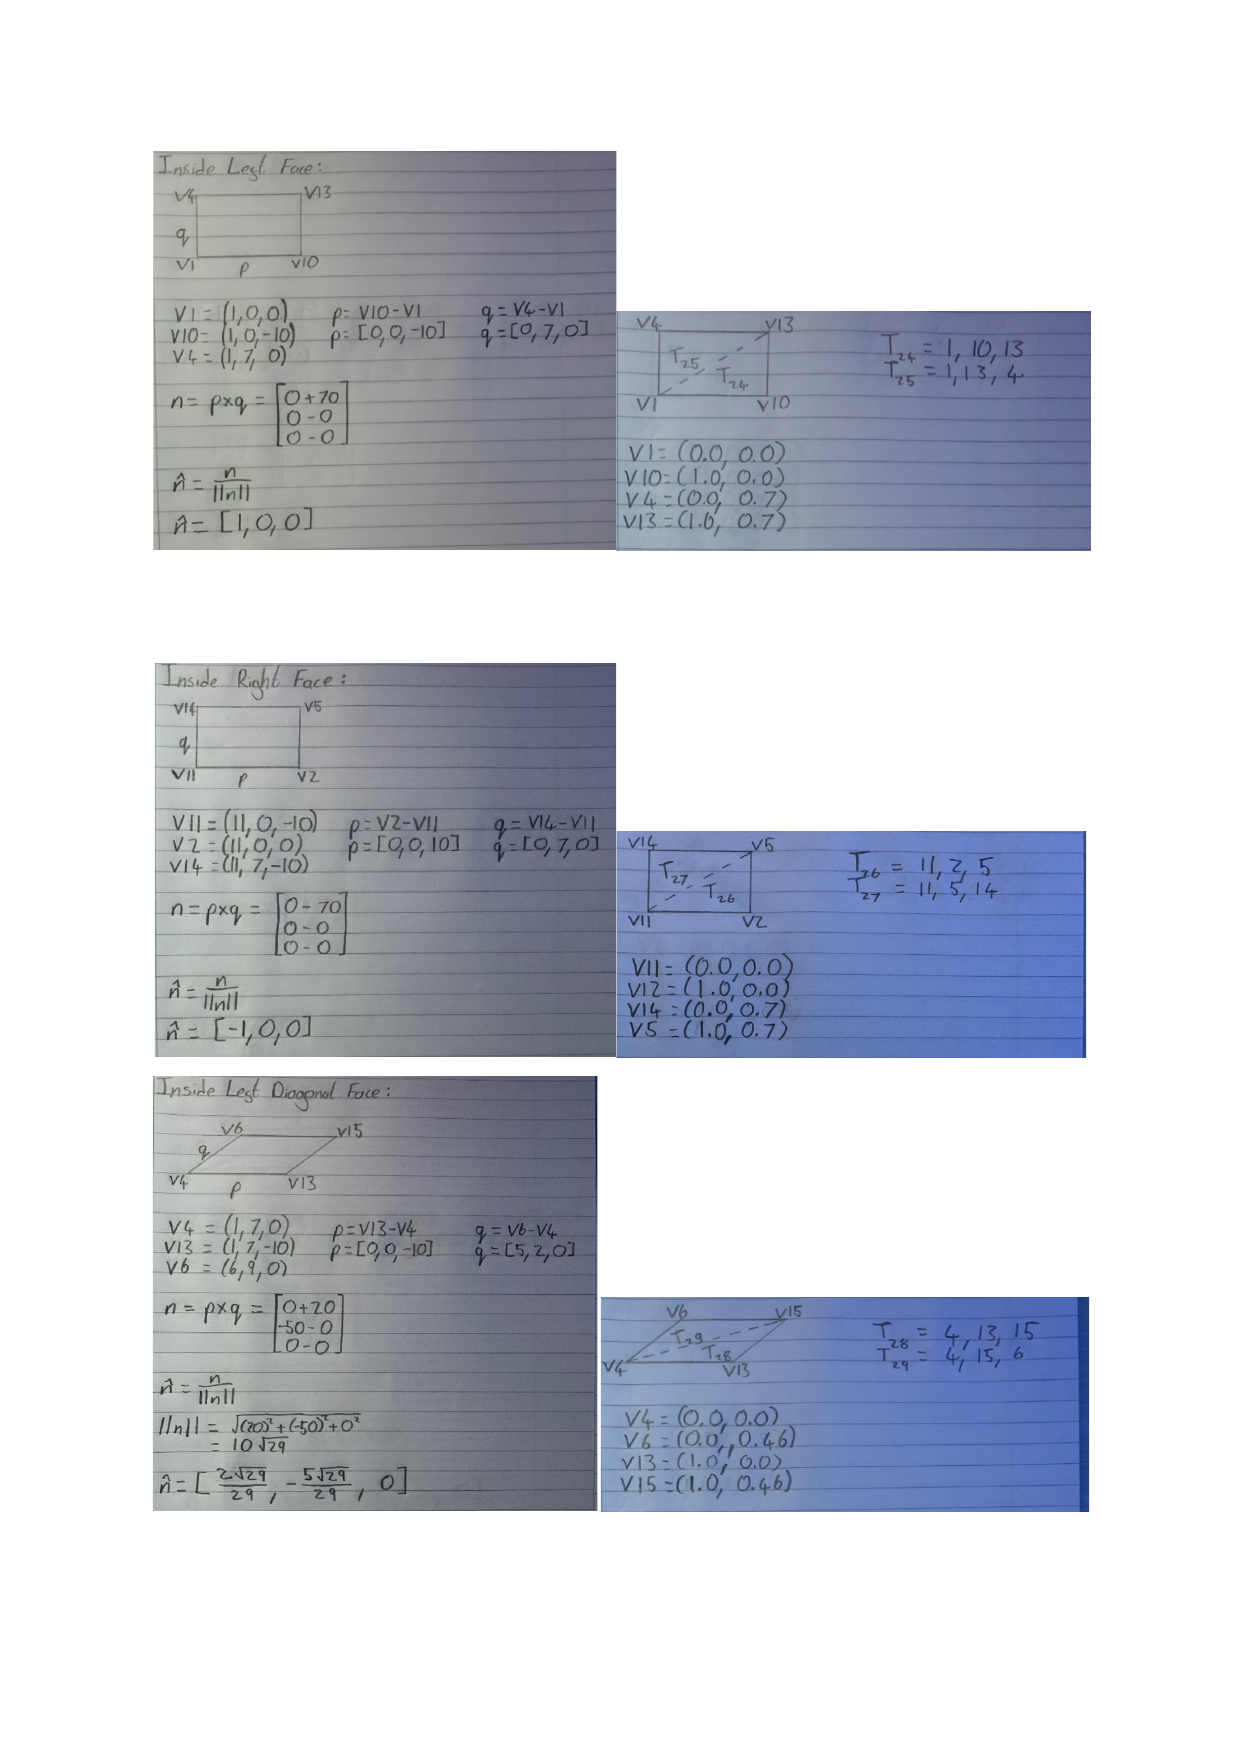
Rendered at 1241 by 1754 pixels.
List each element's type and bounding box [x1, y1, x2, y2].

picture [153, 151, 1091, 551]
picture [600, 1297, 1090, 1512]
picture [152, 1076, 598, 1511]
picture [154, 663, 1087, 1058]
